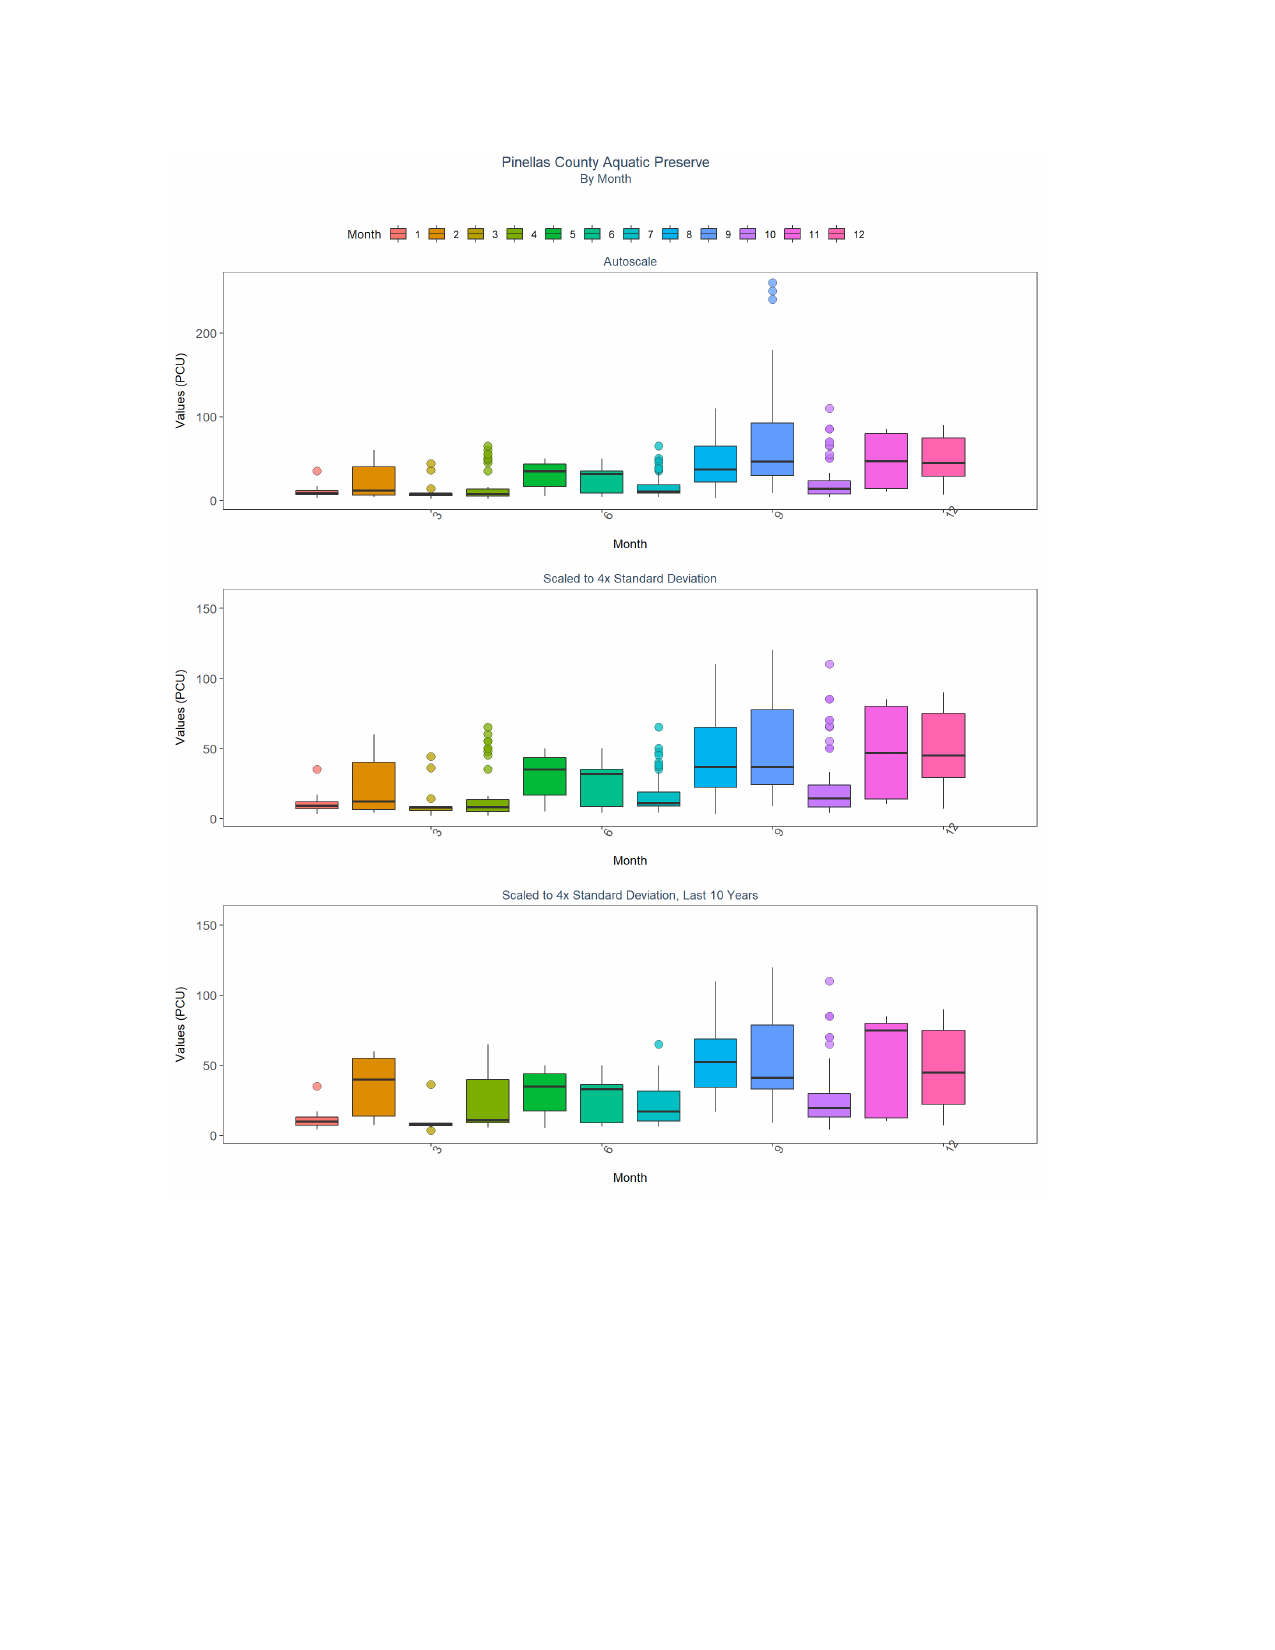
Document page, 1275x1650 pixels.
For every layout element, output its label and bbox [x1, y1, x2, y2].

picture [168, 150, 1044, 1200]
